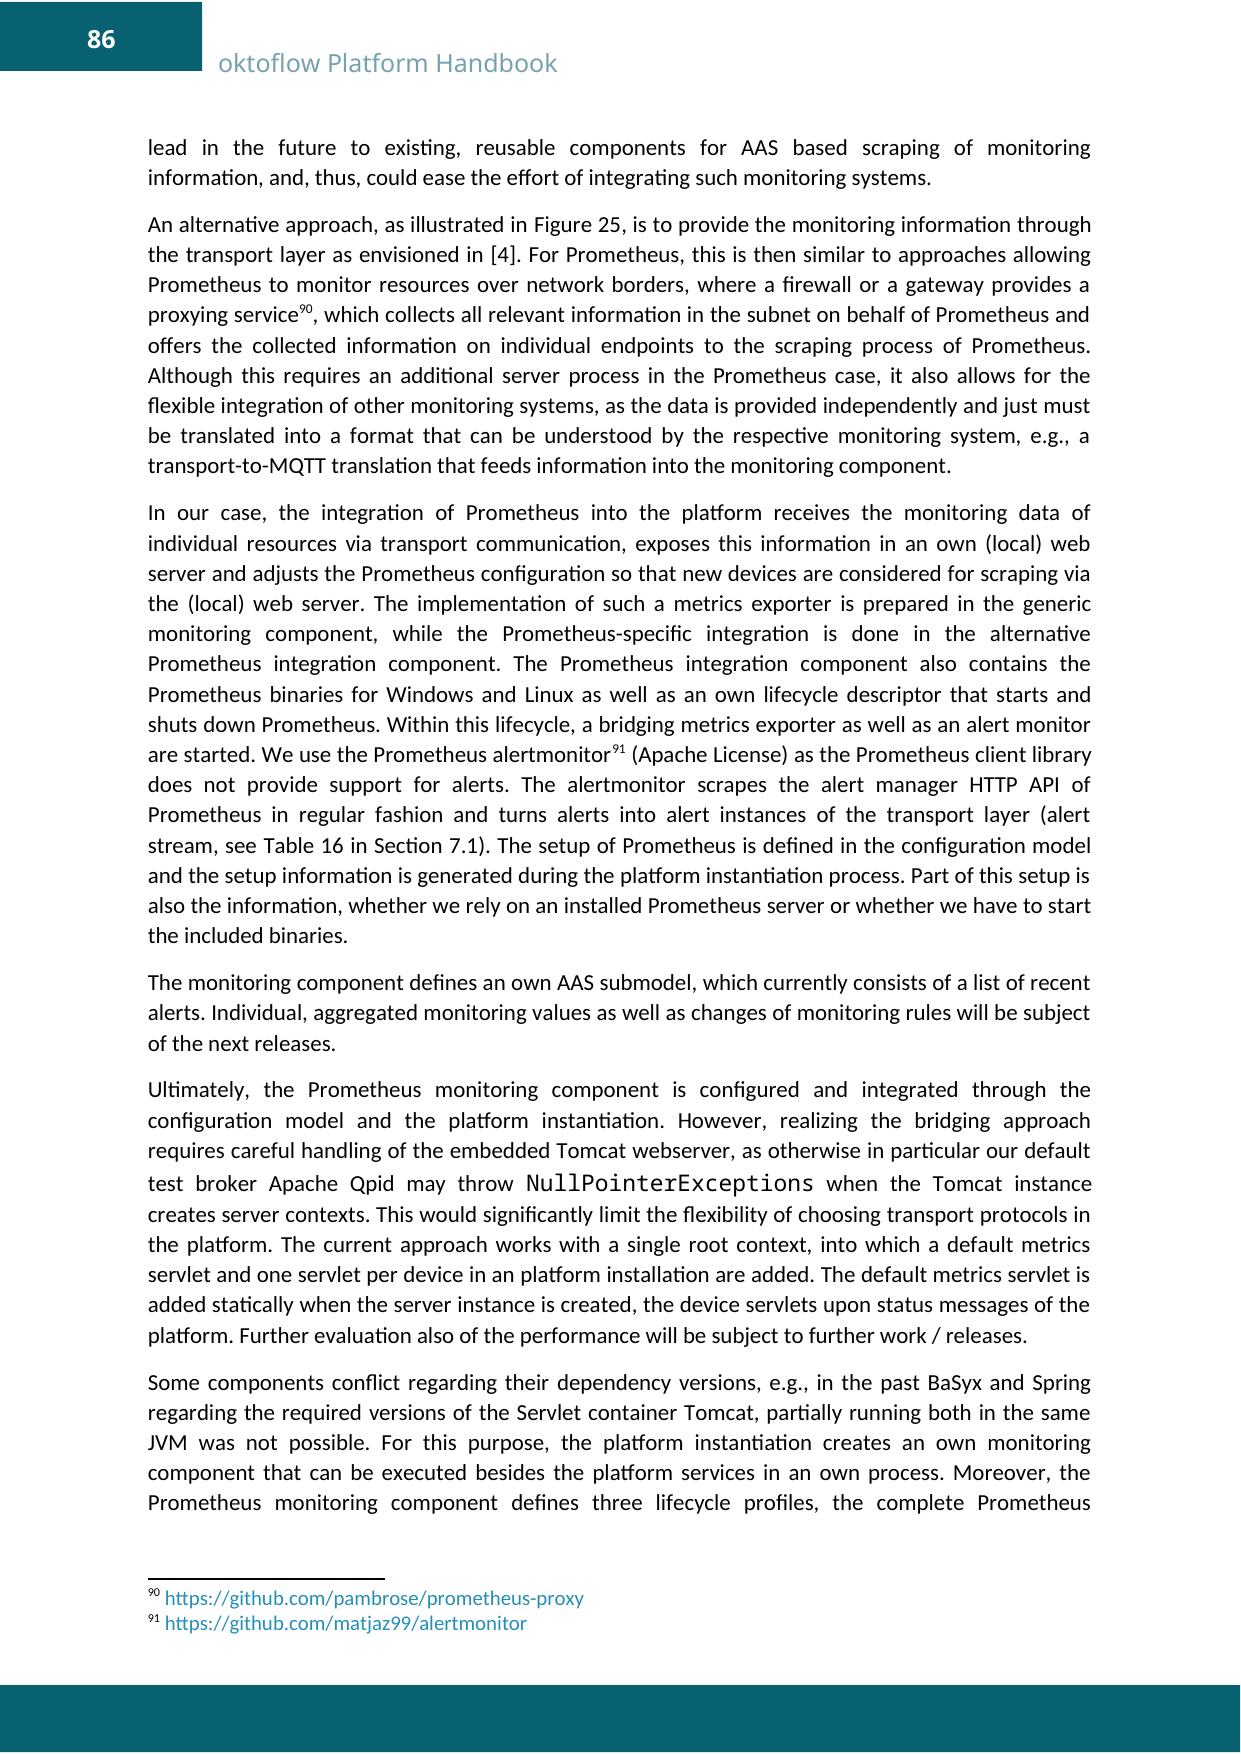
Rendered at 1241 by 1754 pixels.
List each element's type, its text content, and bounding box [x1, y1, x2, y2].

text Ultimately, the Prometheus monitoring component is configured and integrated through the configuration model and the platform instantiation. However, realizing the bridging approach requires careful handling of the embedded Tomcat webserver, as otherwise in particular our default test broker Apache Qpid may throw NullPointerExceptions when the Tomcat instance creates server contexts. This would significantly limit the flexibility of choosing transport protocols in the platform. The current approach works with a single root context, into which a default metrics servlet and one servlet per device in an platform installation are added. The default metrics servlet is added statically when the server instance is created, the device servlets upon status messages of the platform. Further evaluation also of the performance will be subject to further work / releases. [148, 1076, 1093, 1349]
text The monitoring component defines an own AAS submodel, which currently consists of a list of recent alerts. Individual, aggregated monitoring values as well as changes of monitoring rules will be subject of the next releases. [148, 968, 1093, 1057]
text An alternative approach, as illustrated in Figure 25, is to provide the monitoring information through the transport layer as envisioned in [4]. For Prometheus, this is then similar to approaches allowing Prometheus to monitor resources over network borders, where a firewall or a gateway provides a proxying service, which collects all relevant information in the subnet on behalf of Prometheus and offers the collected information on individual endpoints to the scraping process of Prometheus. Although this requires an additional server process in the Prometheus case, it also allows for the flexible integration of other monitoring systems, as the data is provided independently and just must be translated into a format that can be understood by the respective monitoring system, e.g., a transport-to-MQTT translation that feeds information into the monitoring component. [148, 210, 1093, 480]
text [148, 133, 1093, 191]
text In our case, the integration of Prometheus into the platform receives the monitoring data of individual resources via transport communication, exposes this information in an own (local) web server and adjusts the Prometheus configuration so that new devices are considered for scraping via the (local) web server. The implementation of such a metrics exporter is prepared in the generic monitoring component, while the Prometheus-specific integration is done in the alternative Prometheus integration component. The Prometheus integration component also contains the Prometheus binaries for Windows and Linux as well as an own lifecycle descriptor that starts and shuts down Prometheus. Within this lifecycle, a bridging metrics exporter as well as an alert monitor are started. We use the Prometheus alertmonitor (Apache License) as the Prometheus client library does not provide support for alerts. The alertmonitor scrapes the alert manager HTTP API of Prometheus in regular fashion and turns alerts into alert instances of the transport layer (alert stream, see Table 16 in Section 7.1). The setup of Prometheus is defined in the configuration model and the setup information is generated during the platform instantiation process. Part of this setup is also the information, whether we rely on an installed Prometheus server or whether we have to start the included binaries. [148, 498, 1093, 949]
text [148, 1368, 1093, 1517]
